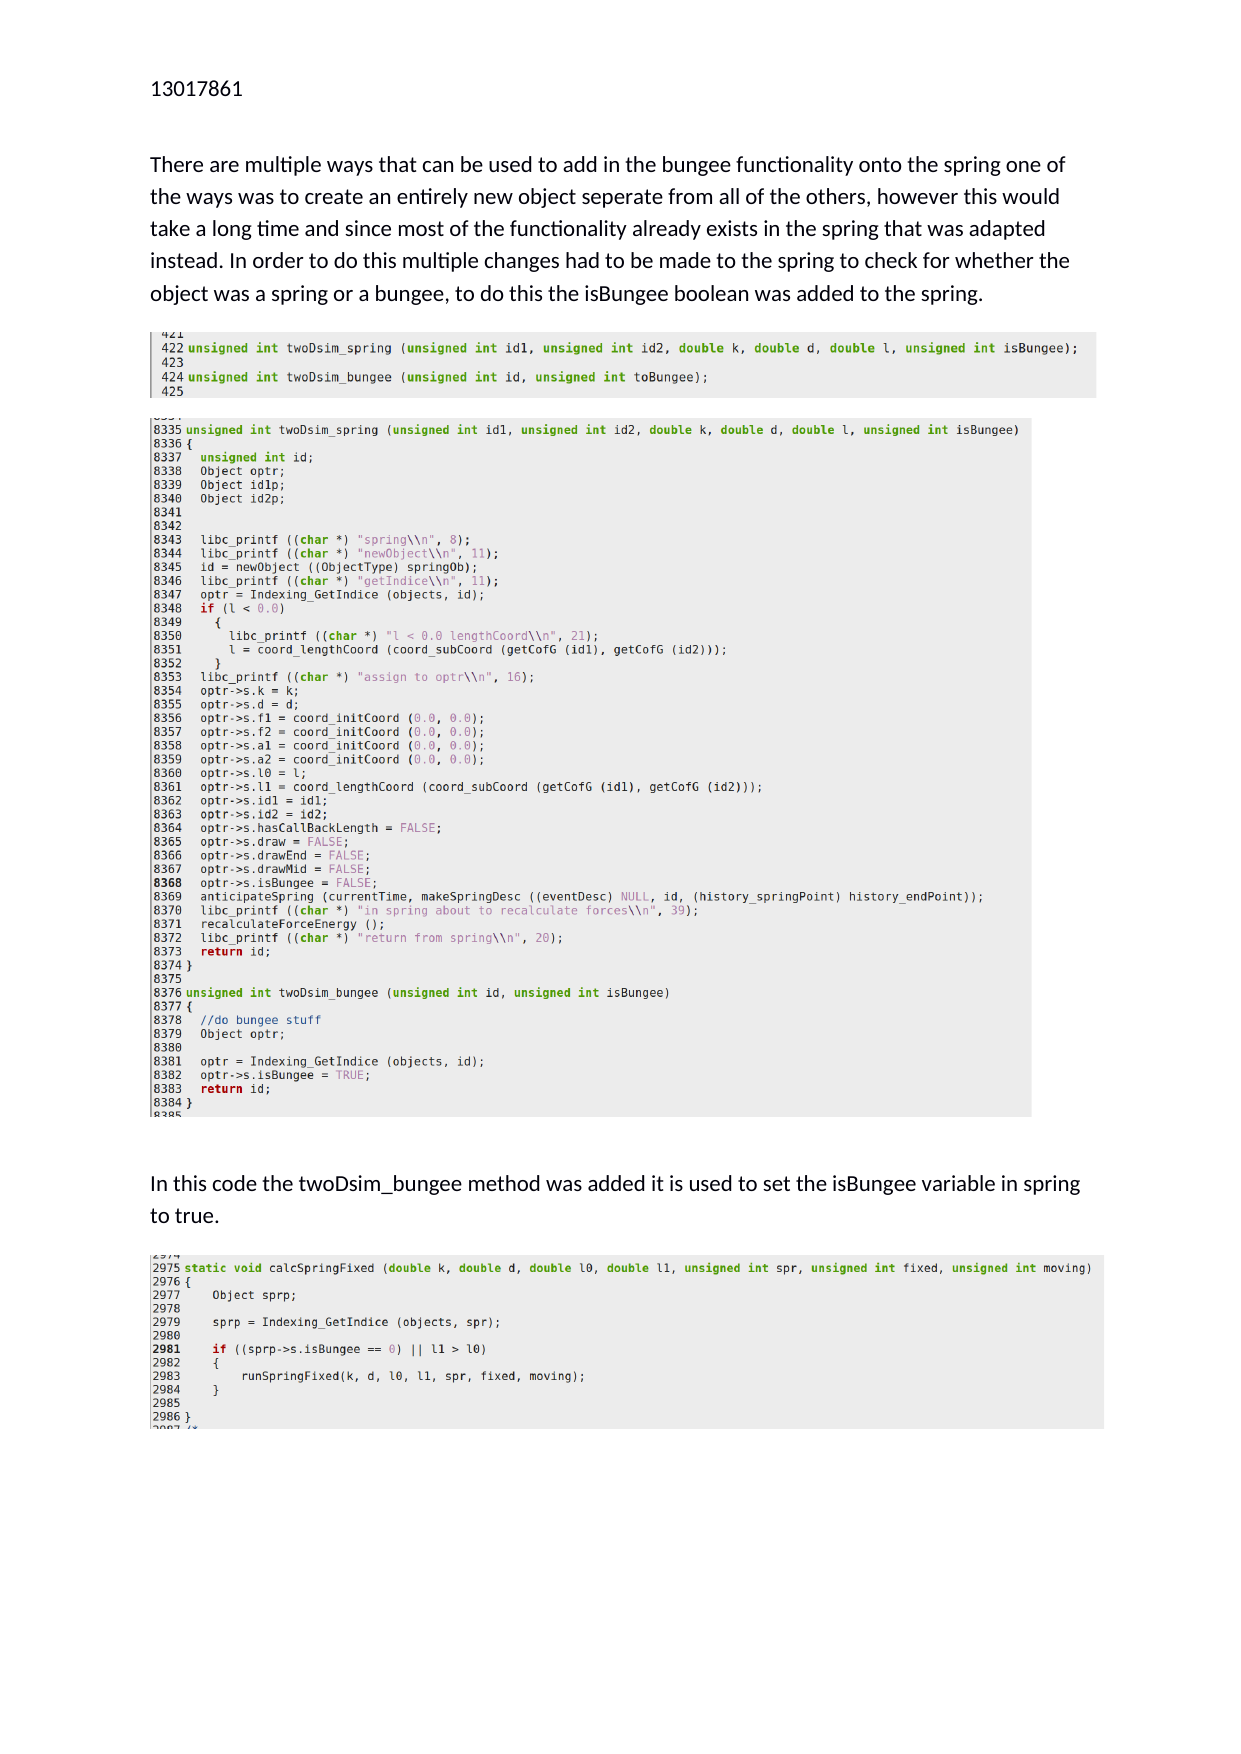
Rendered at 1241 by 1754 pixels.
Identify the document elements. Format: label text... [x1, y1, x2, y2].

text There are multiple ways that can be used to add in the bungee functionality onto the spring one of the ways was to create an entirely new object seperate from all of the others, however this would take a long time and since most of the functionality already exists in the spring that was adapted instead. In order to do this multiple changes had to be made to the spring to check for whether the object was a spring or a bungee, to do this the isBungee boolean was added to the spring. [150, 150, 1090, 307]
picture [150, 418, 1032, 1117]
text In this code the twoDsim_bungee method was added it is used to set the isBungee variable in spring to true. [150, 1169, 1090, 1229]
picture [150, 1255, 1105, 1429]
picture [150, 332, 1097, 398]
